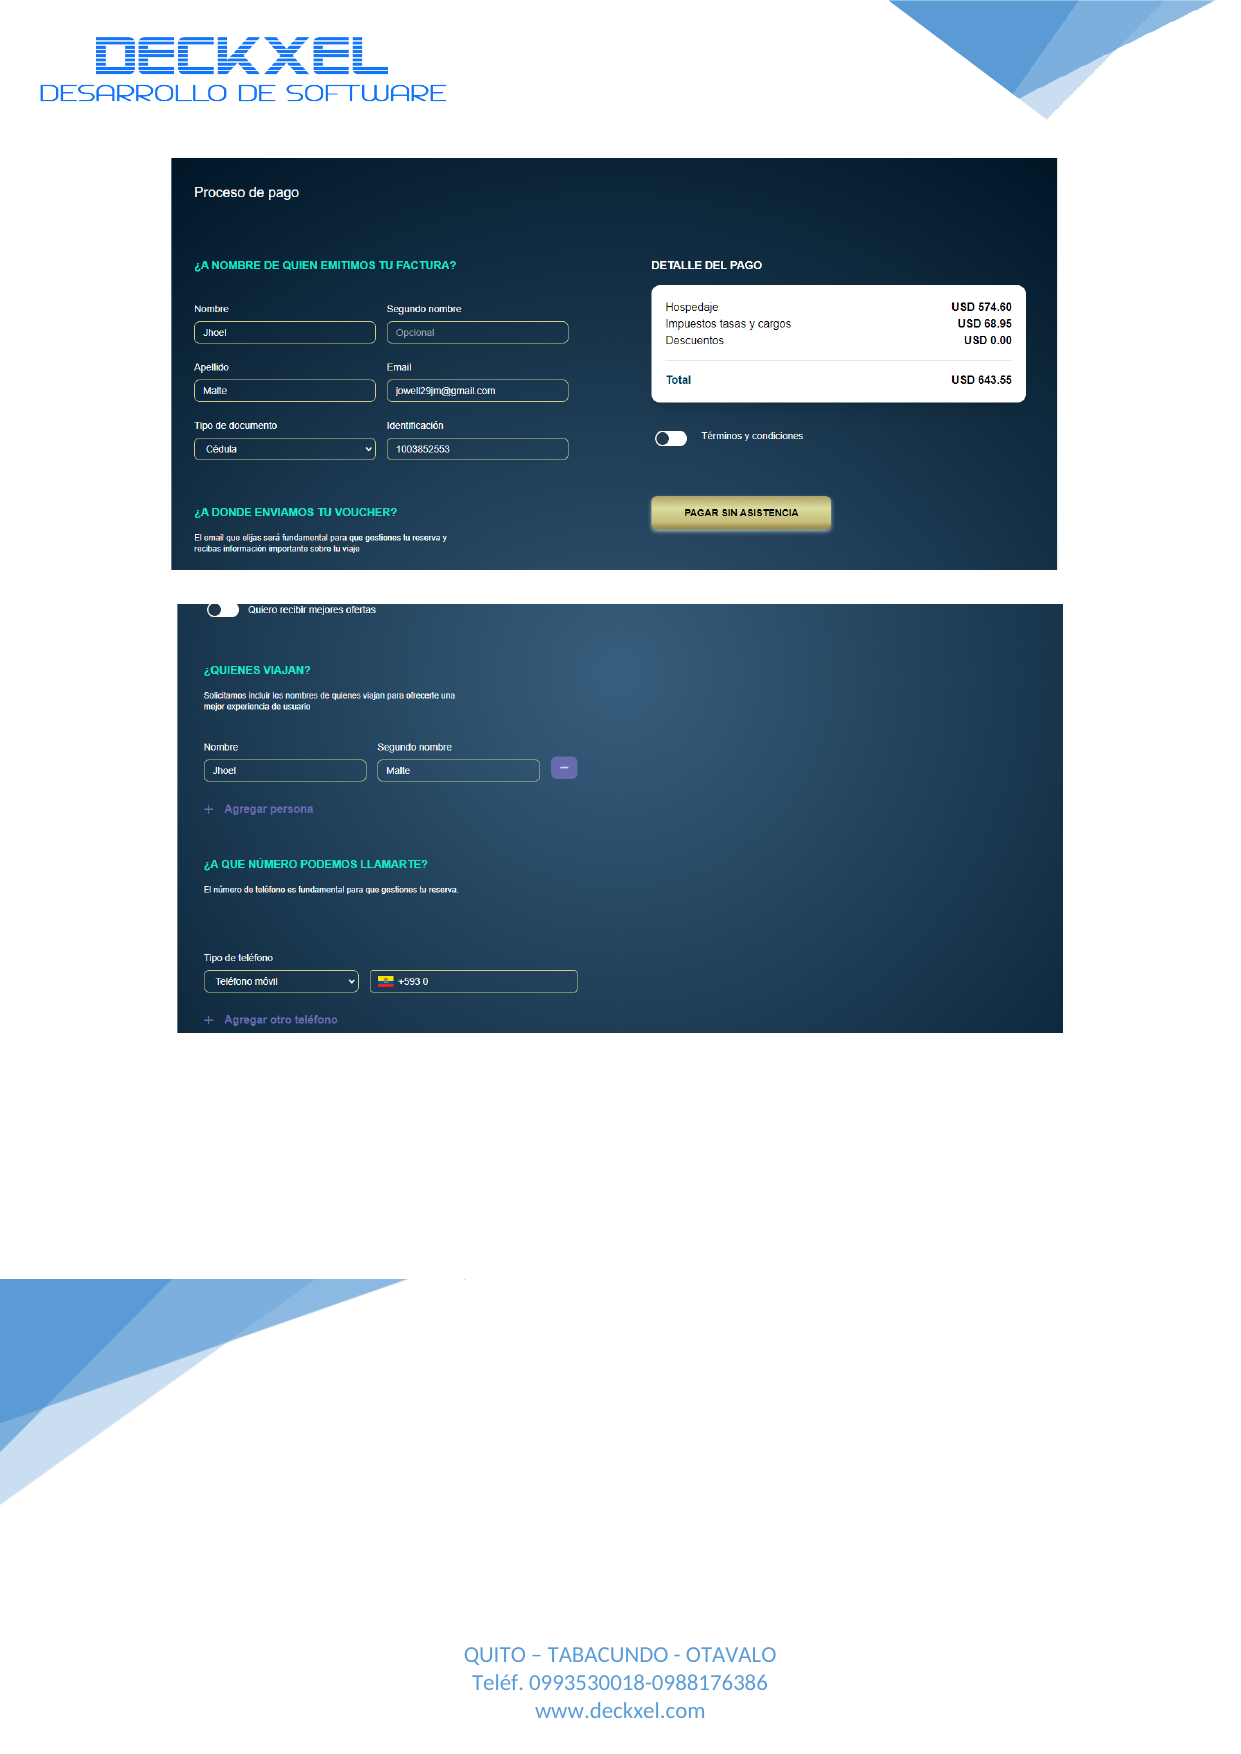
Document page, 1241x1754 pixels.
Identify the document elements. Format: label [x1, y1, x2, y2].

picture [177, 604, 1063, 1033]
picture [0, 1263, 462, 1617]
picture [171, 0, 1241, 570]
picture [39, 29, 447, 107]
